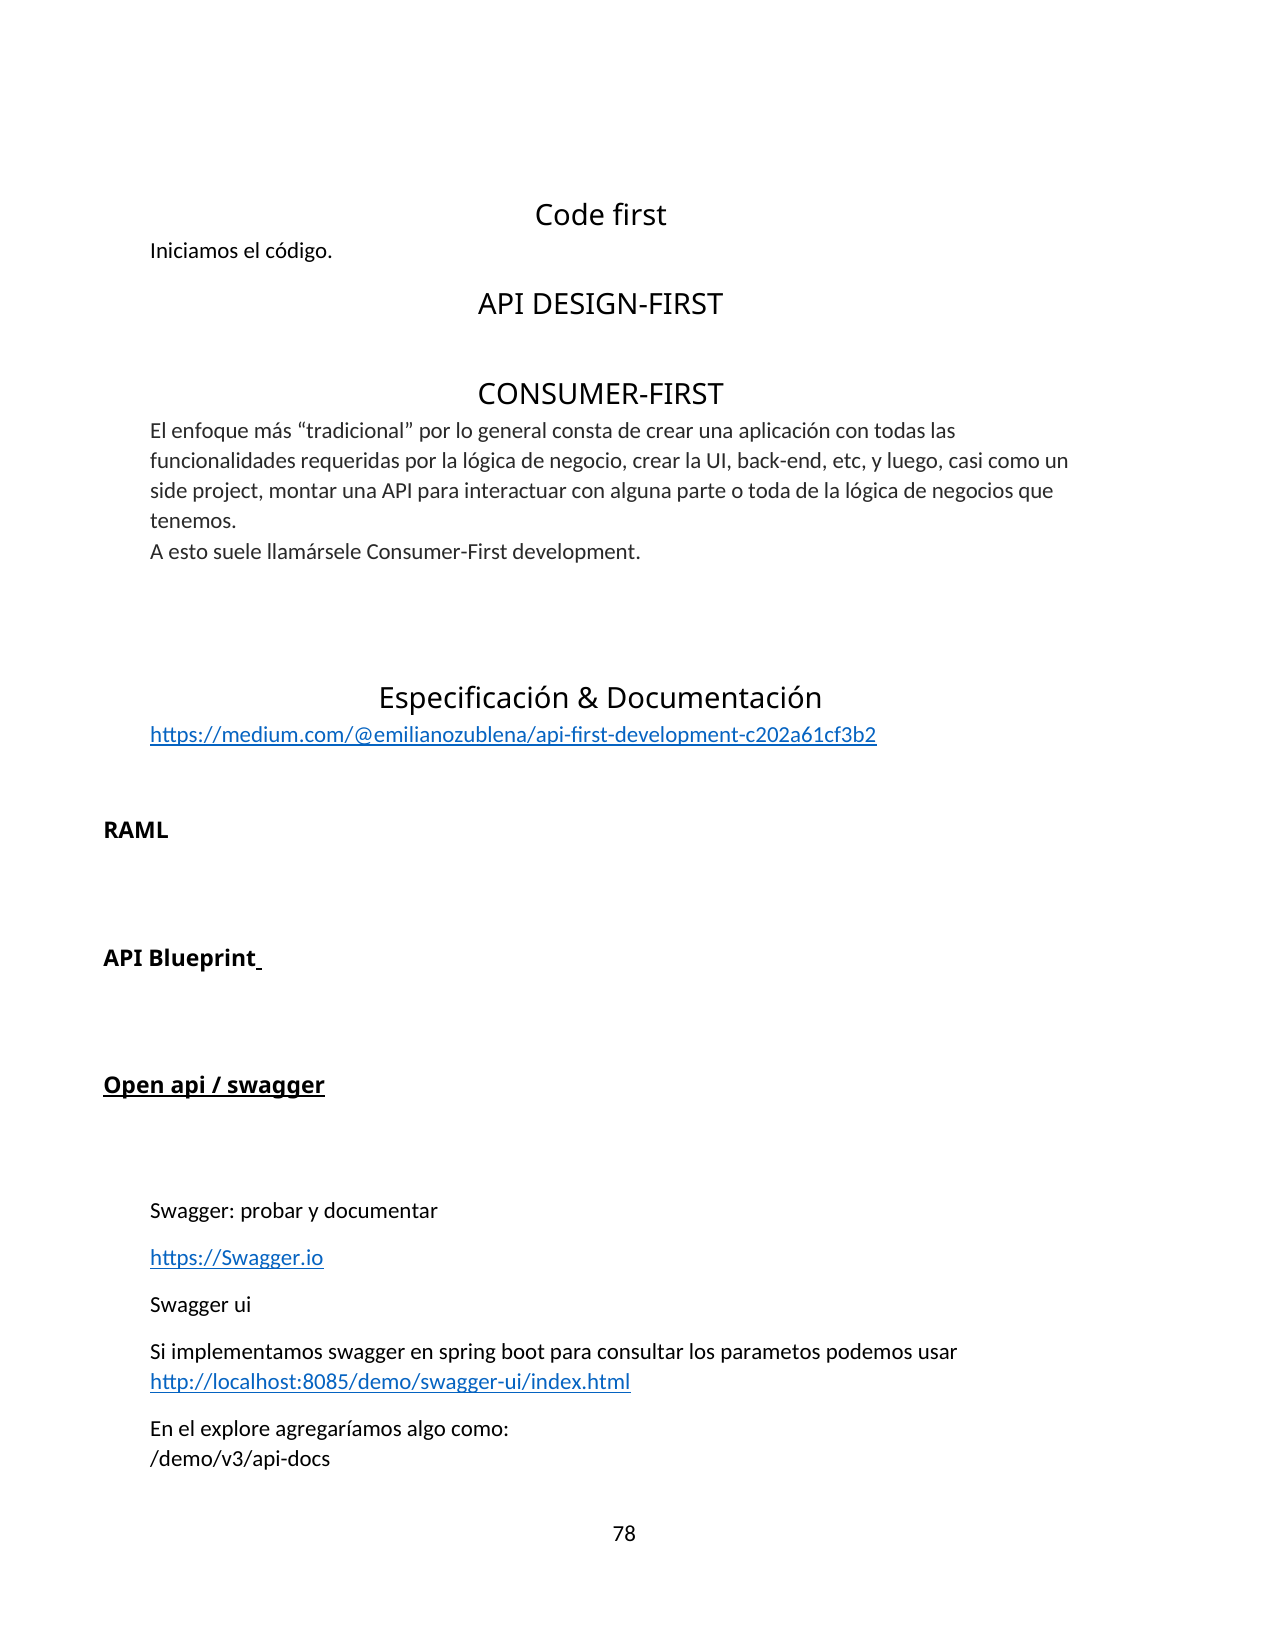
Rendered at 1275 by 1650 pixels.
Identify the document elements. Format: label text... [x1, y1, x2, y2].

subtitle Code first [103, 194, 1098, 233]
subtitle Open api / swagger [103, 1069, 1098, 1100]
subtitle RAML [103, 814, 1098, 845]
subtitle API DESIGN-FIRST [103, 283, 1098, 323]
subtitle Especificación & Documentación [103, 677, 1098, 717]
text Si implementamos swagger en spring boot para consultar los parametos podemos usar http://localhost:8085/demo/swagger-ui/index.html [150, 1337, 1098, 1395]
text En el explore agregaríamos algo como: /demo/v3/api-docs [150, 1414, 1098, 1472]
text https://Swagger.io [150, 1243, 1098, 1271]
text El enfoque más “tradicional” por lo general consta de crear una aplicación con todas las funcionalidades requeridas por la lógica de negocio, crear la UI, back-end, etc, y luego, casi como un side project, montar una API para interactuar con alguna parte o toda de la lógica de negocios que tenemos. A esto suele llamársele Consumer-First development. [150, 416, 1098, 565]
text https://medium.com/@emilianozublena/api-first-development-c202a61cf3b2 [150, 720, 1098, 748]
text Iniciamos el código. [150, 237, 1098, 265]
text Swagger ui [150, 1290, 1098, 1318]
subtitle CONSUMER-FIRST [103, 373, 1098, 413]
text Swagger: probar y documentar [150, 1197, 1098, 1224]
subtitle API Blueprint [103, 942, 1098, 973]
